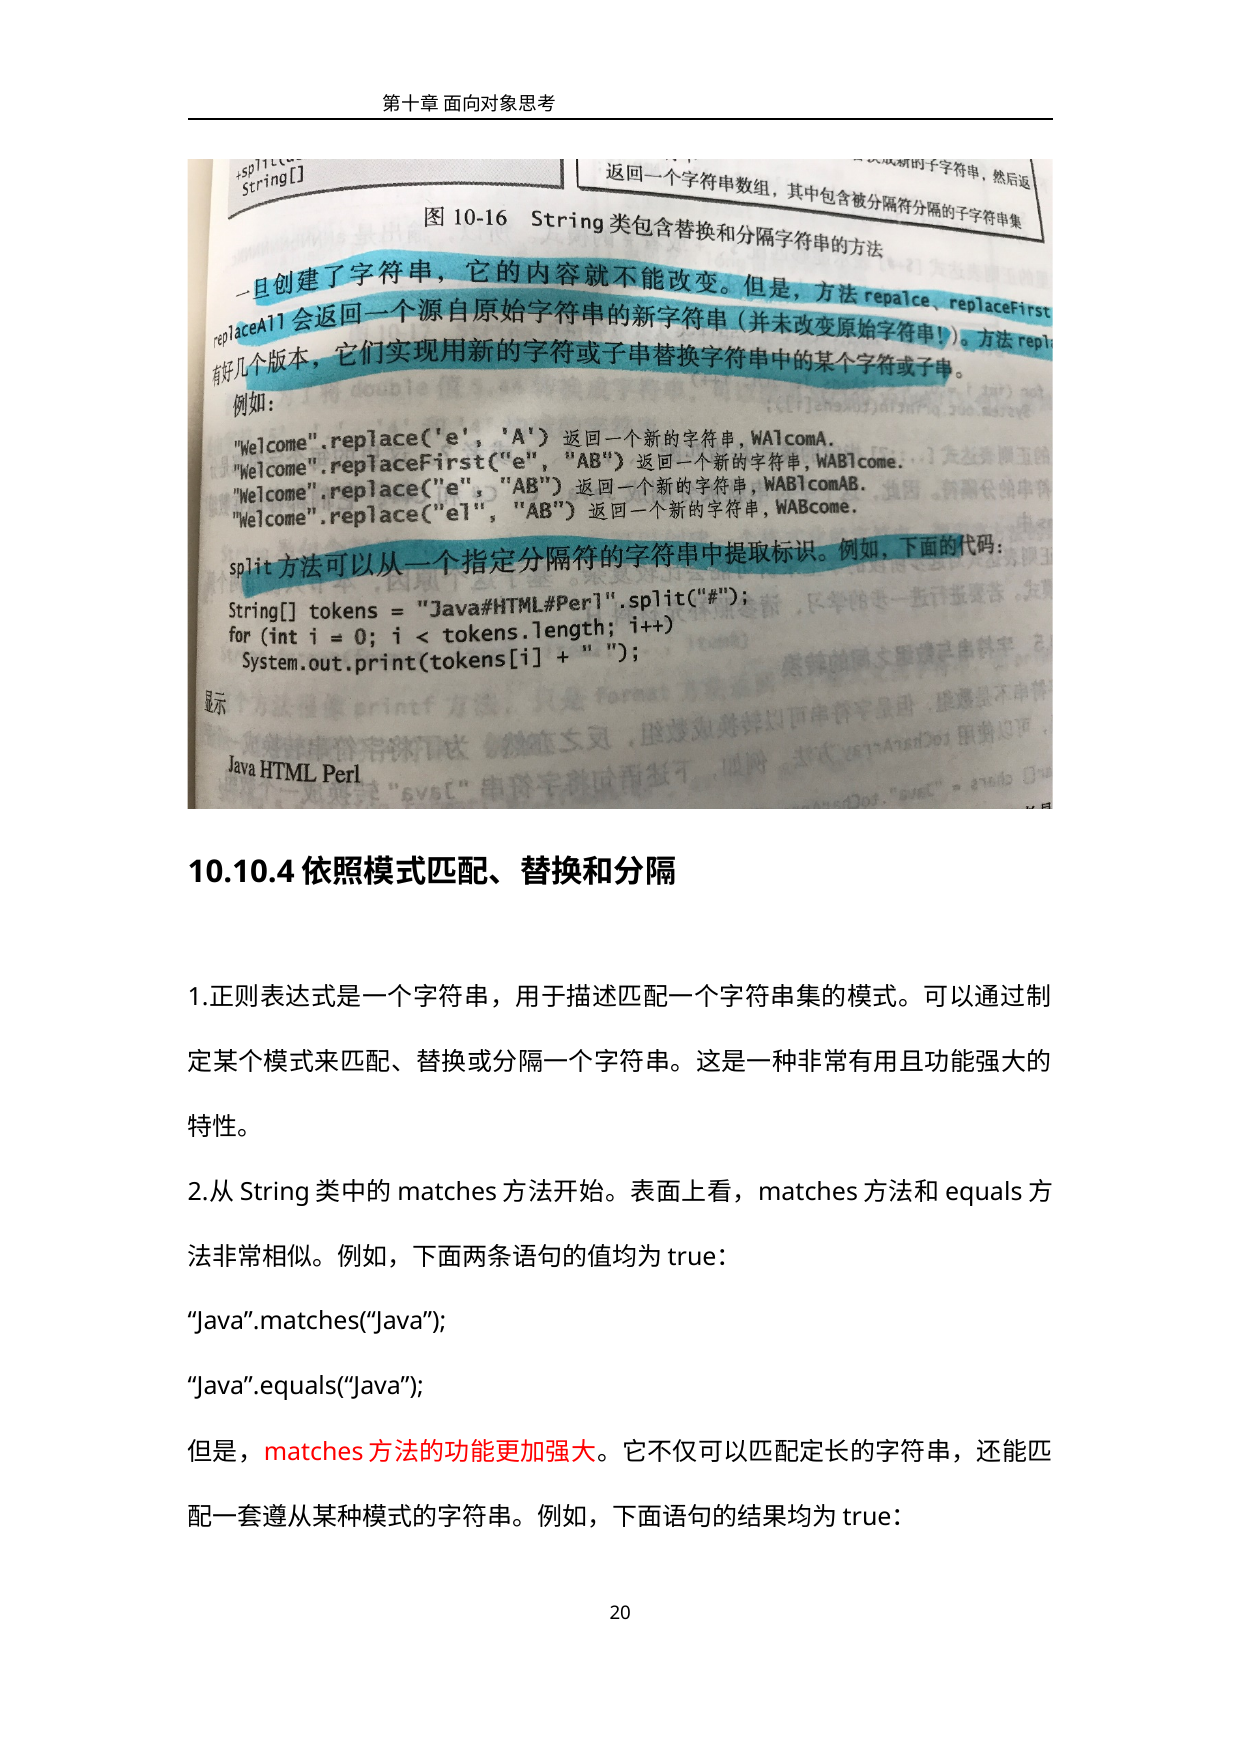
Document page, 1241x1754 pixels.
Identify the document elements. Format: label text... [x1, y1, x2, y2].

text “Java”.matches(“Java”); [187, 1287, 1053, 1352]
text 但是，matches方法的功能更加强大。它不仅可以匹配定长的字符串，还能匹配一套遵从某种模式的字符串。例如，下面语句的结果均为true： [187, 1417, 1053, 1547]
text “Java”.equals(“Java”); [187, 1352, 1053, 1417]
text 1.正则表达式是一个字符串，用于描述匹配一个字符串集的模式。可以通过制定某个模式来匹配、替换或分隔一个字符串。这是一种非常有用且功能强大的特性。 [187, 962, 1053, 1157]
picture [187, 159, 1053, 809]
subtitle 10.10.4依照模式匹配、替换和分隔 [187, 837, 1053, 902]
text 2.从String类中的matches方法开始。表面上看，matches方法和equals方法非常相似。例如，下面两条语句的值均为true： [187, 1157, 1053, 1287]
